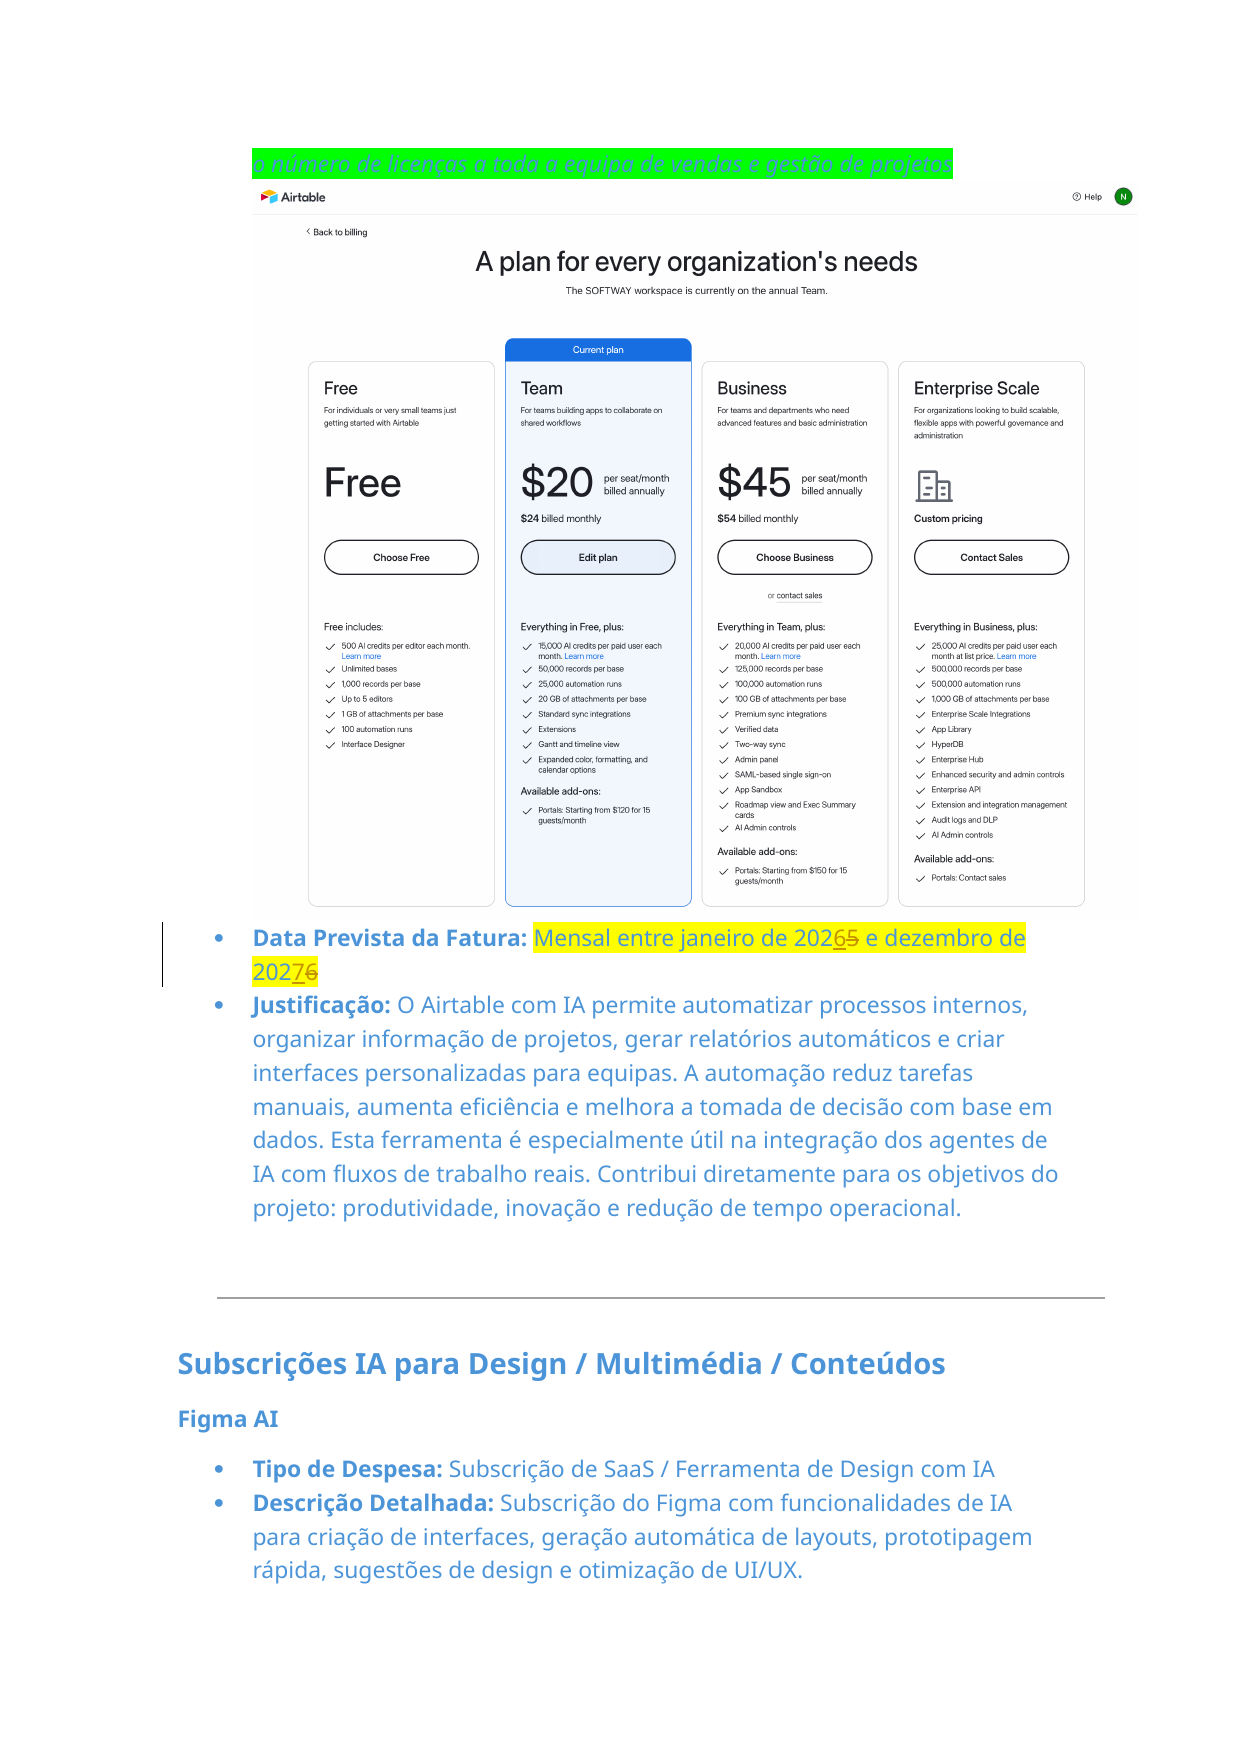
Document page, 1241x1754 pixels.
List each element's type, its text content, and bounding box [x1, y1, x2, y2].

list Descrição Detalhada: Subscrição do Figma com funcionalidades de IA para criação de interfaces, geração automática de layouts, prototipagem rápida, sugestões de design e otimização de UI/UX. [215, 1487, 1063, 1586]
list Tipo de Despesa: Subscrição de SaaS / Ferramenta de Design com IA [215, 1453, 1063, 1484]
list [215, 148, 1063, 919]
list Data Prevista da Fatura: Mensal entre janeiro de 202 e dezembro de 202 [215, 922, 1063, 987]
picture [252, 181, 1138, 920]
list Justificação: O Airtable com IA permite automatizar processos internos, organizar informação de projetos, gerar relatórios automáticos e criar interfaces personalizadas para equipas. A automação reduz tarefas manuais, aumenta eficiência e melhora a tomada de decisão com base em dados. Esta ferramenta é especialmente útil na integração dos agentes de IA com fluxos de trabalho reais. Contribui diretamente para os objetivos do projeto: produtividade, inovação e redução de tempo operacional. [215, 989, 1063, 1223]
text Figma AI [177, 1403, 1063, 1434]
text Subscrições IA para Design / Multimédia / Conteúdos [177, 1343, 1063, 1383]
